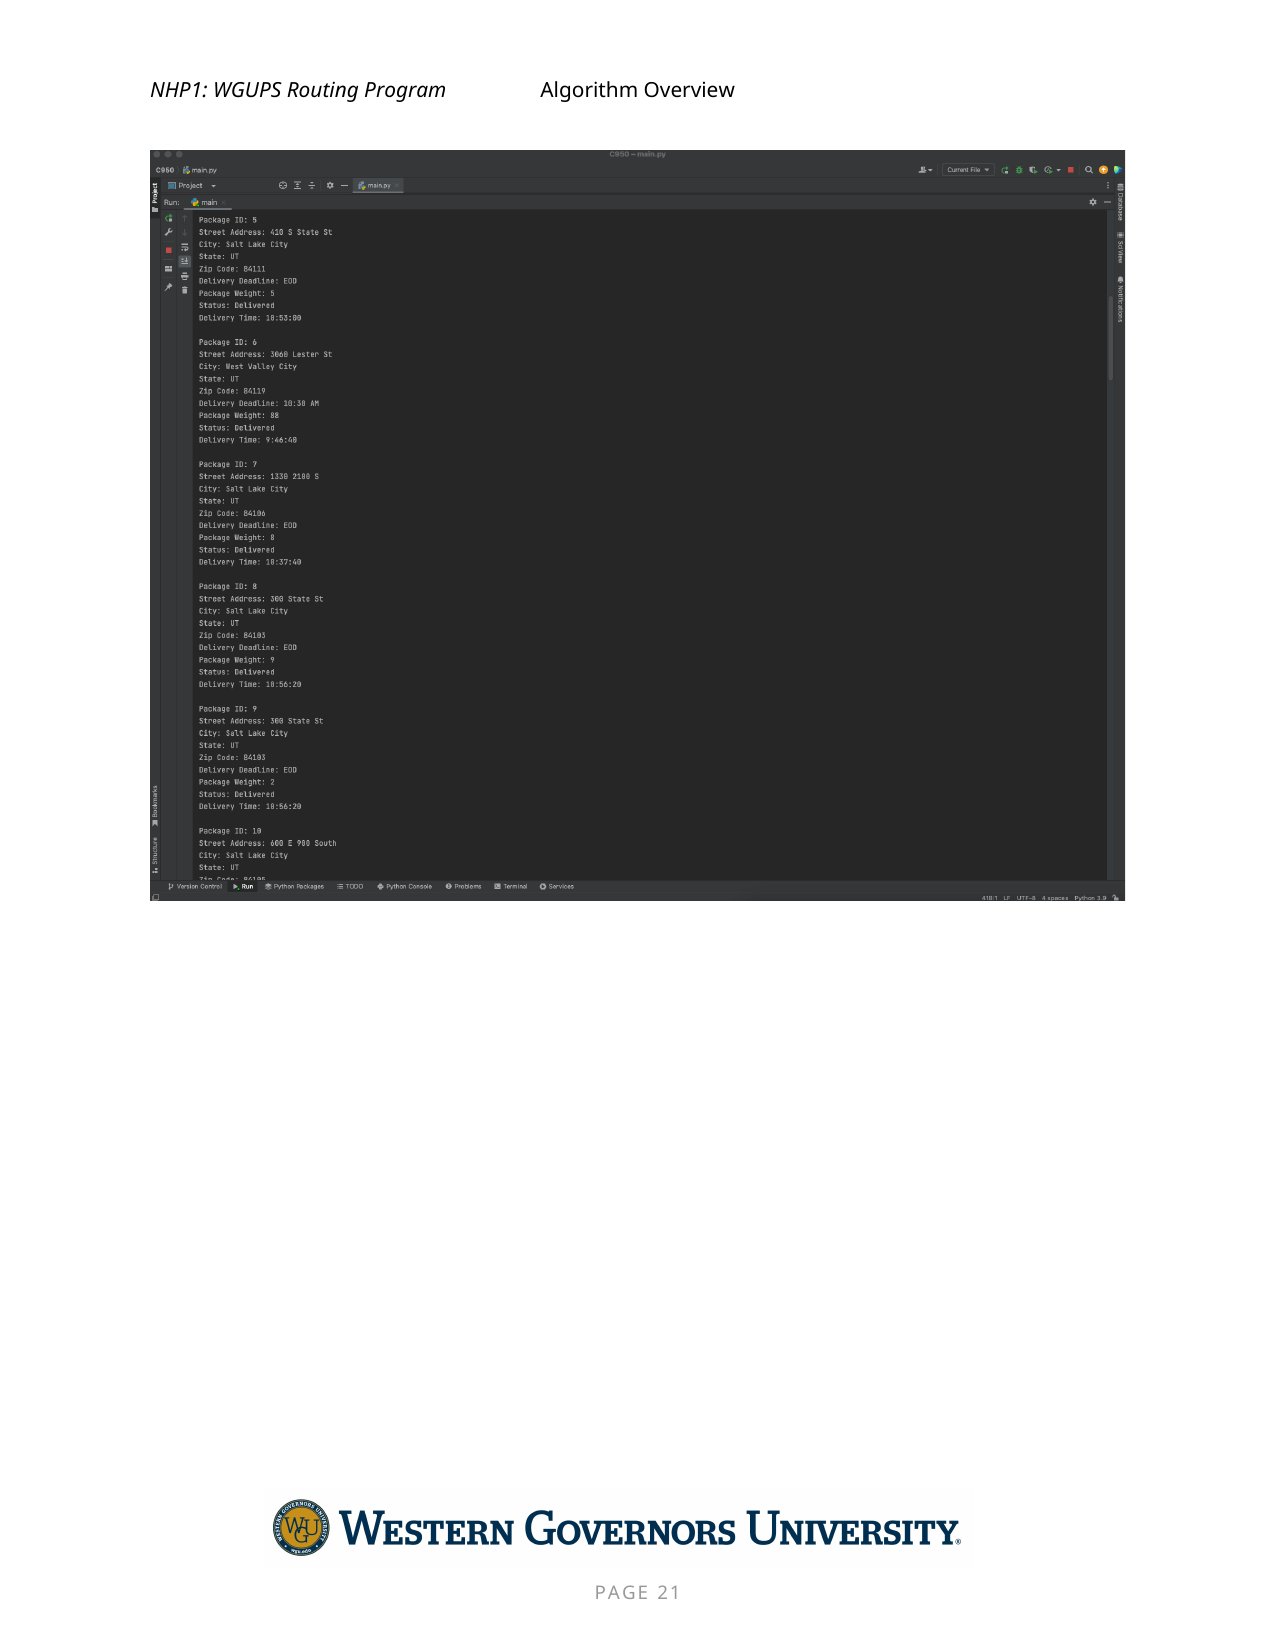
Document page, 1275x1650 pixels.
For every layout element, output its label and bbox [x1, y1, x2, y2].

picture [263, 1488, 974, 1567]
picture [150, 150, 1125, 901]
